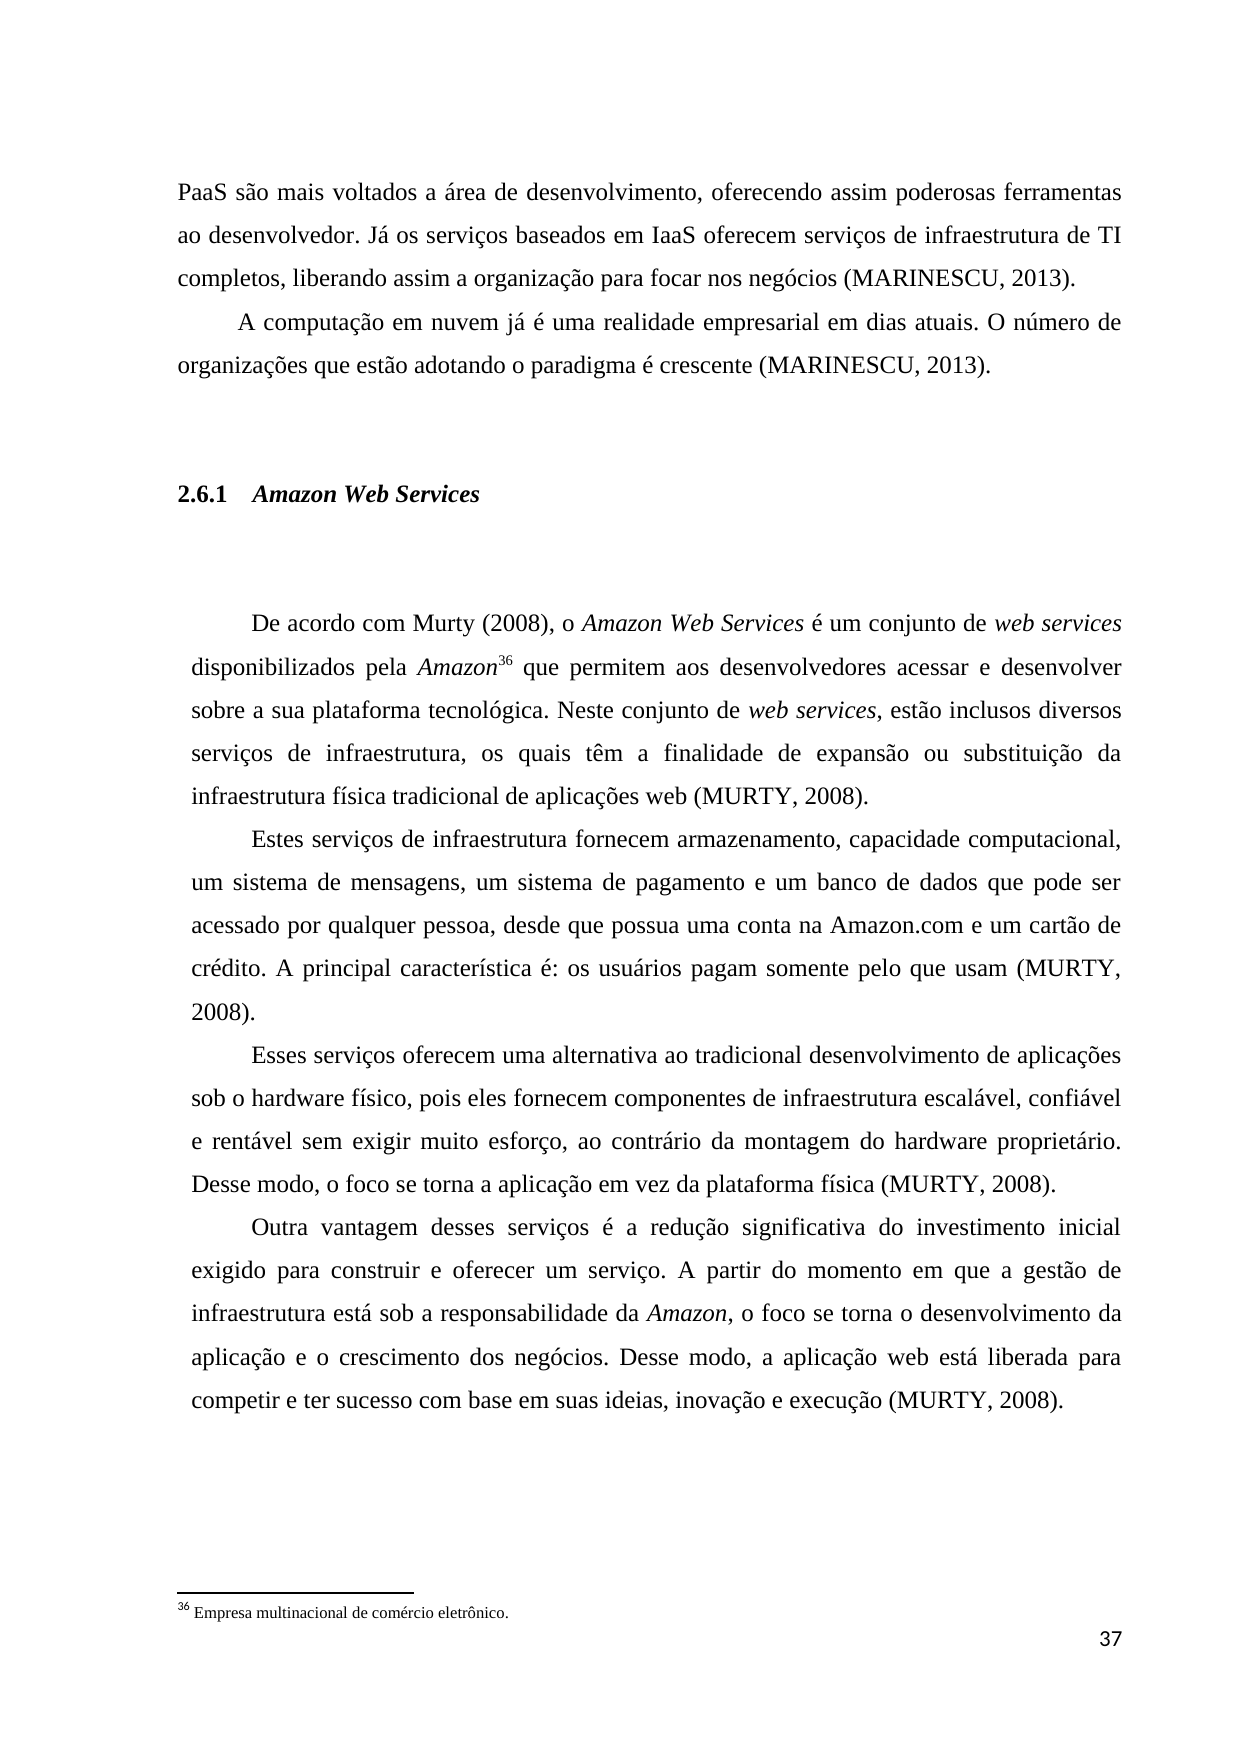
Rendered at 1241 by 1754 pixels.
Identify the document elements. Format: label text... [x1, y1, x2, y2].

text Esses serviços oferecem uma alternativa ao tradicional desenvolvimento de aplicações sob o hardware físico, pois eles fornecem componentes de infraestrutura escalável, confiável e rentável sem exigir muito esforço, ao contrário da montagem do hardware proprietário. Desse modo, o foco se torna a aplicação em vez da plataforma física (MURTY, 2008). [191, 1040, 1122, 1198]
text Outra vantagem desses serviços é a redução significativa do investimento inicial exigido para construir e oferecer um serviço. A partir do momento em que a gestão de infraestrutura está sob a responsabilidade da Amazon, o foco se torna o desenvolvimento da aplicação e o crescimento dos negócios. Desse modo, a aplicação web está liberada para competir e ter sucesso com base em suas ideias, inovação e execução (MURTY, 2008). [191, 1212, 1122, 1413]
text Estes serviços de infraestrutura fornecem armazenamento, capacidade computacional, um sistema de mensagens, um sistema de pagamento e um banco de dados que pode ser acessado por qualquer pessoa, desde que possua uma conta na Amazon.com e um cartão de crédito. A principal característica é: os usuários pagam somente pelo que usam (MURTY, 2008). [191, 824, 1122, 1025]
text A computação em nuvem já é uma realidade empresarial em dias atuais. O número de organizações que estão adotando o paradigma é crescente (MARINESCU, 2013). [177, 307, 1122, 378]
text De acordo com Murty (2008), o Amazon Web Services é um conjunto de web services disponibilizados pela Amazon que permitem aos desenvolvedores acessar e desenvolver sobre a sua plataforma tecnológica. Neste conjunto de web services, estão inclusos diversos serviços de infraestrutura, os quais têm a finalidade de expansão ou substituição da infraestrutura física tradicional de aplicações web (MURTY, 2008). [191, 608, 1122, 810]
subtitle Amazon Web Services [177, 479, 1122, 508]
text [177, 177, 1122, 292]
